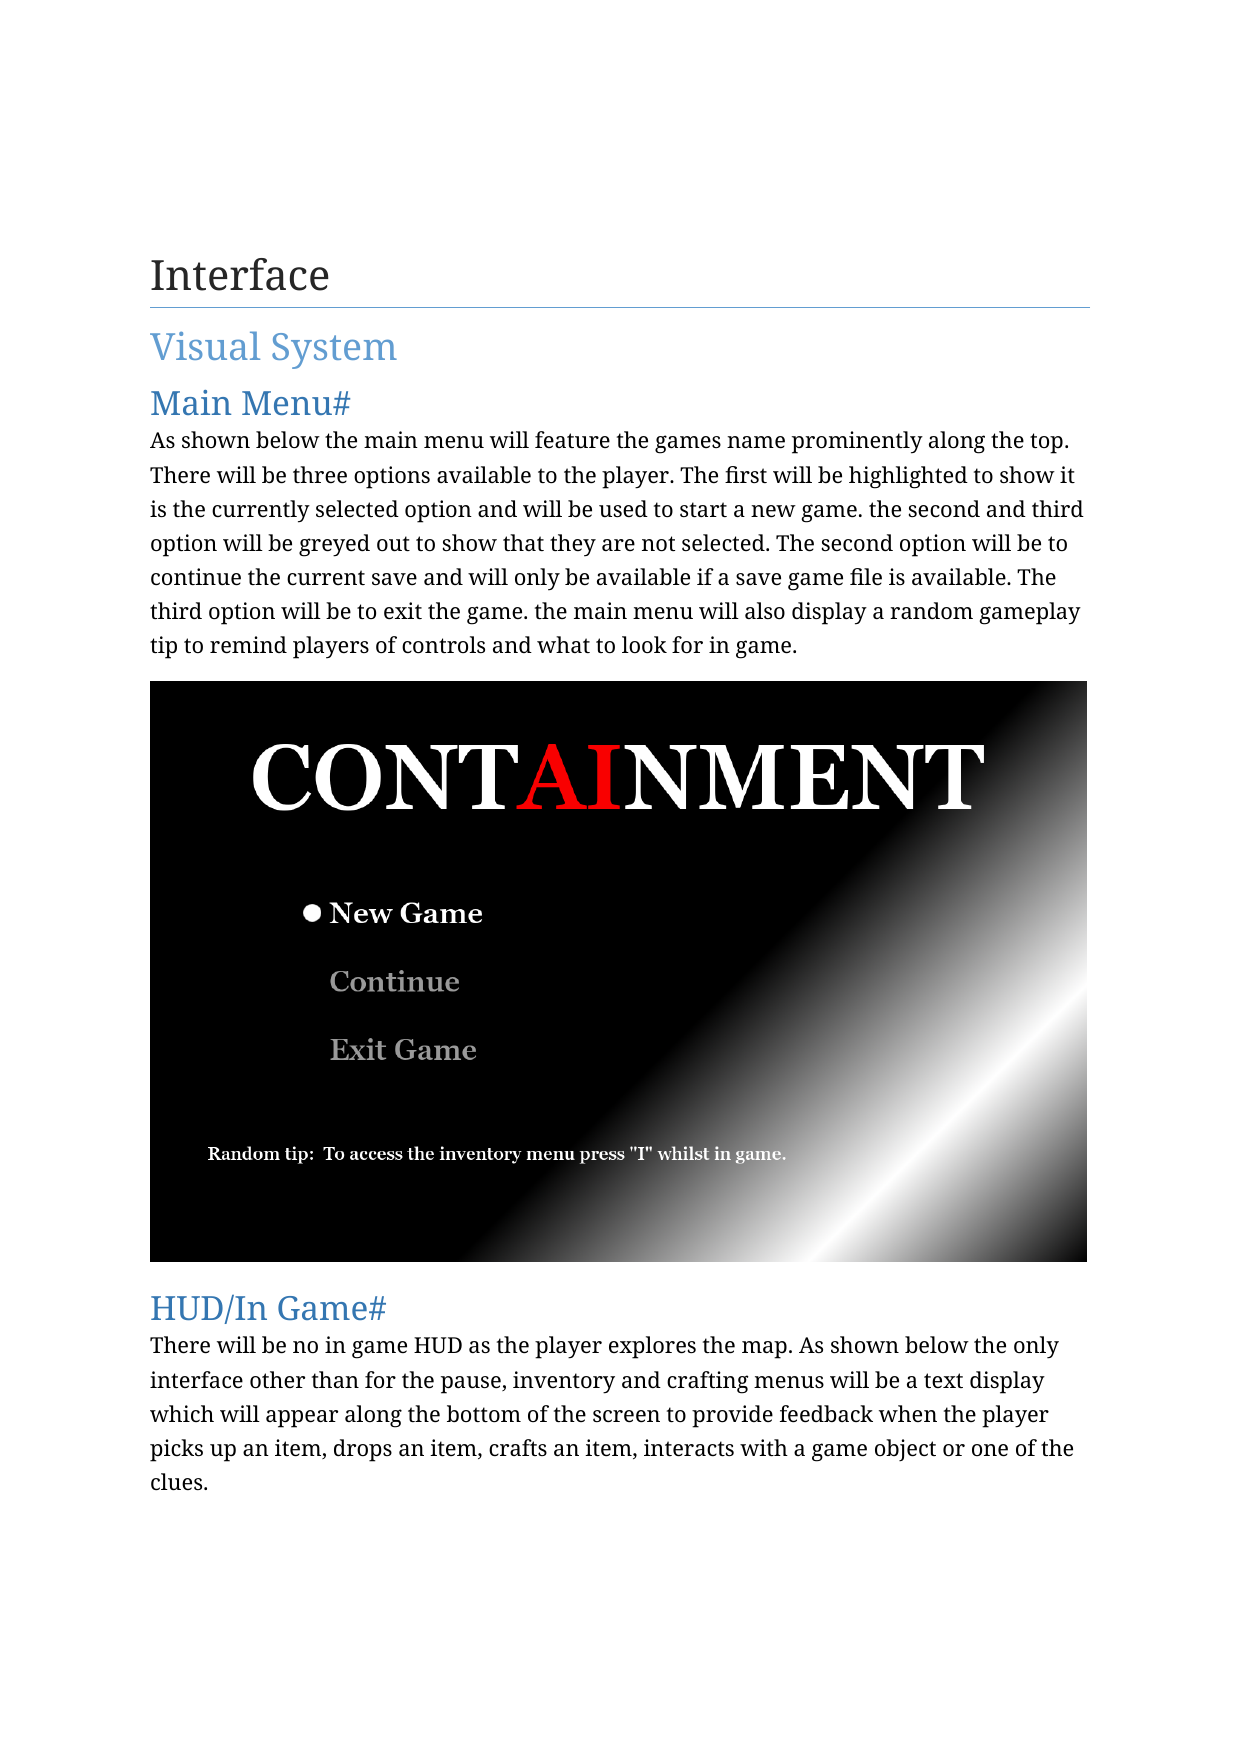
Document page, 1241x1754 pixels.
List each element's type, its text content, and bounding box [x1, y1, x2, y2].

text As shown below the main menu will feature the games name prominently along the top. There will be three options available to the player. The first will be highlighted to show it is the currently selected option and will be used to start a new game. the second and third option will be greyed out to show that they are not selected. The second option will be to continue the current save and will only be available if a save game file is available. The third option will be to exit the game. the main menu will also display a random gameplay tip to remind players of controls and what to look for in game. [150, 425, 1090, 660]
subtitle Interface [150, 246, 1090, 307]
subtitle Visual System [150, 321, 1090, 372]
subtitle Main Menu# [150, 380, 1090, 425]
subtitle HUD/In Game# [150, 1285, 1090, 1331]
picture [150, 681, 1089, 1264]
text There will be no in game HUD as the player explores the map. As shown below the only interface other than for the pause, inventory and crafting menus will be a text display which will appear along the bottom of the screen to provide feedback when the player picks up an item, drops an item, crafts an item, interacts with a game object or one of the clues. [150, 1331, 1090, 1497]
